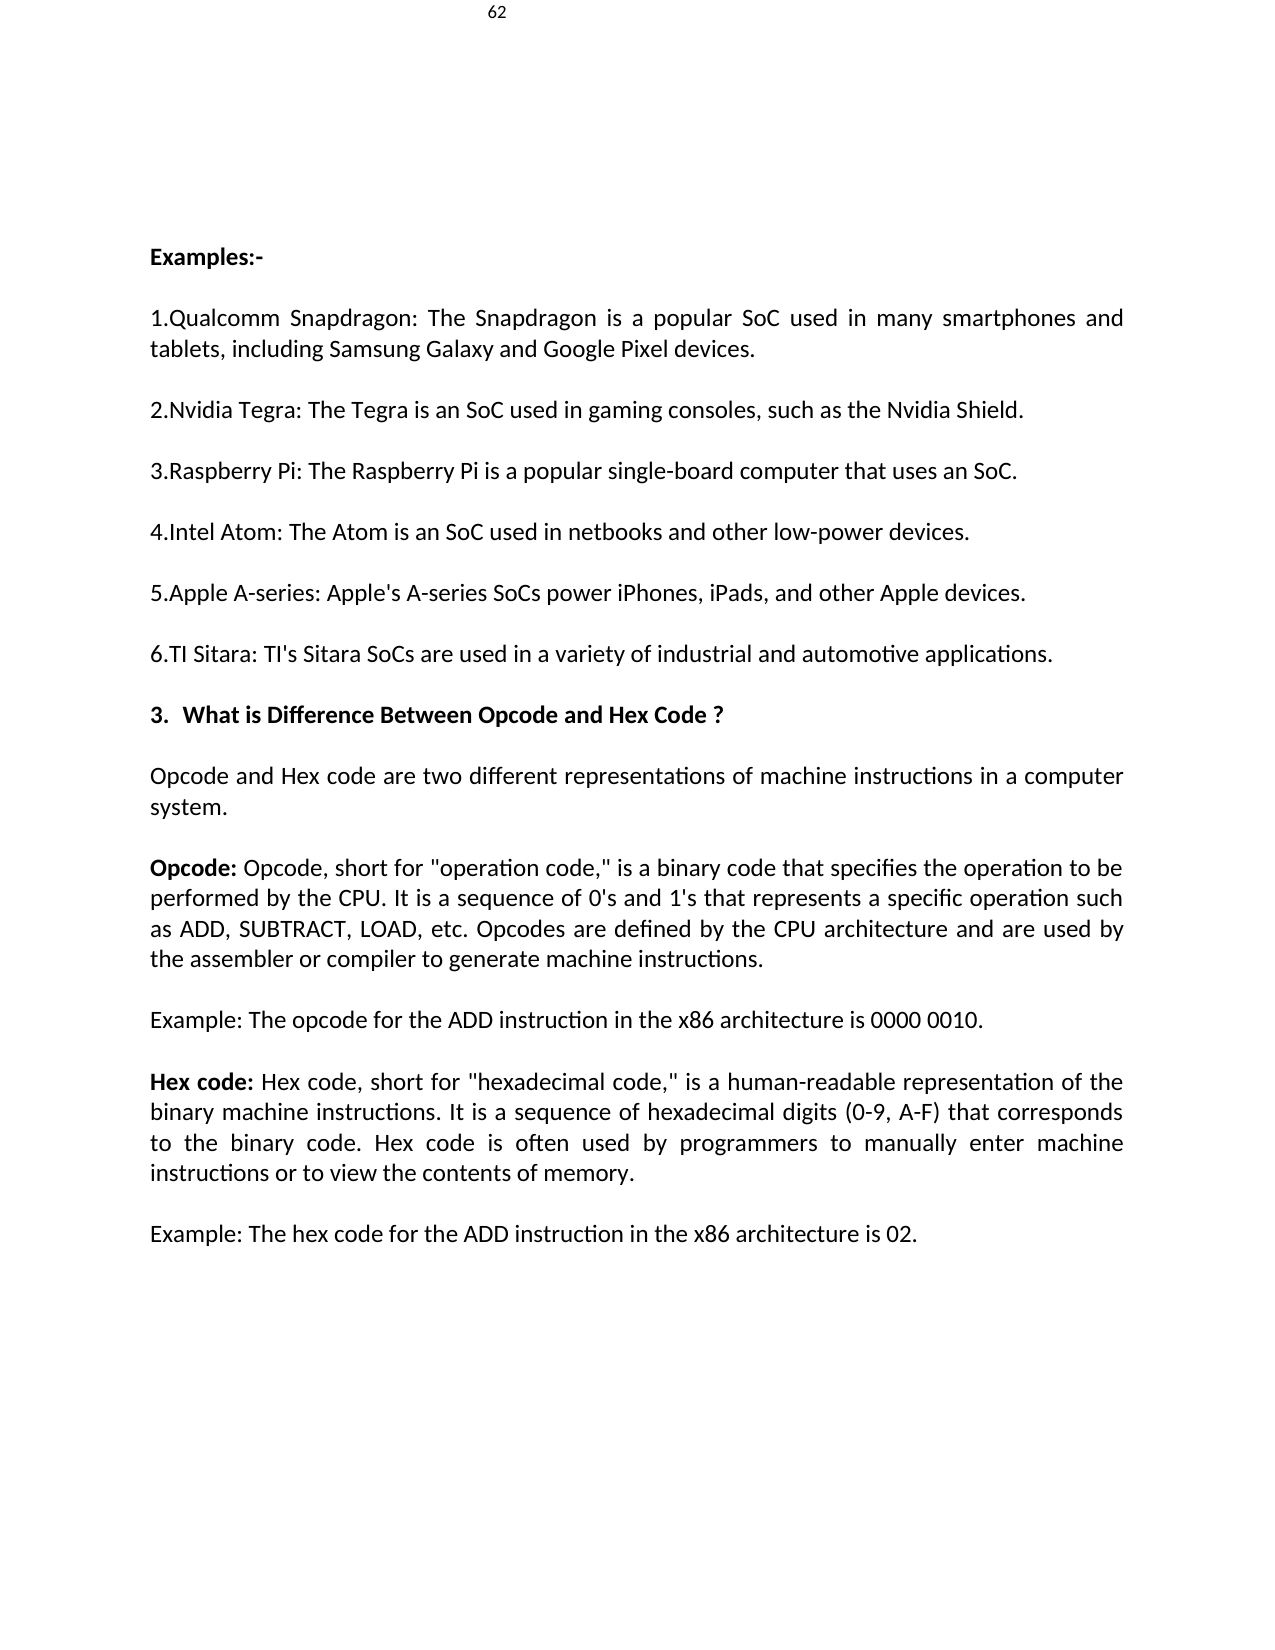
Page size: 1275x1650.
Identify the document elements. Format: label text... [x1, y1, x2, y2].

list Example: The hex code for the ADD instruction in the x86 architecture is 02. [150, 1218, 1125, 1249]
list 6.TI Sitara: TI's Sitara SoCs are used in a variety of industrial and automotive applications. [150, 638, 1125, 669]
list 3.Raspberry Pi: The Raspberry Pi is a popular single-board computer that uses an SoC. [150, 455, 1125, 486]
list 2.Nvidia Tegra: The Tegra is an SoC used in gaming consoles, such as the Nvidia Shield. [150, 394, 1125, 425]
list Hex code: Hex code, short for "hexadecimal code," is a human-readable representation of the binary machine instructions. It is a sequence of hexadecimal digits (0-9, A-F) that corresponds to the binary code. Hex code is often used by programmers to manually enter machine instructions or to view the contents of memory. [150, 1066, 1125, 1188]
list Examples:- [150, 242, 1125, 272]
list 1.Qualcomm Snapdragon: The Snapdragon is a popular SoC used in many smartphones and tablets, including Samsung Galaxy and Google Pixel devices. [150, 303, 1125, 364]
list 5.Apple A-series: Apple's A-series SoCs power iPhones, iPads, and other Apple devices. [150, 577, 1125, 608]
list 4.Intel Atom: The Atom is an SoC used in netbooks and other low-power devices. [150, 516, 1125, 547]
list Opcode and Hex code are two different representations of machine instructions in a computer system. [150, 760, 1125, 821]
list Opcode: Opcode, short for "operation code," is a binary code that specifies the operation to be performed by the CPU. It is a sequence of 0's and 1's that represents a specific operation such as ADD, SUBTRACT, LOAD, etc. Opcodes are defined by the CPU architecture and are used by the assembler or compiler to generate machine instructions. [150, 852, 1125, 974]
list What is Difference Between Opcode and Hex Code ? [150, 699, 1125, 730]
list Example: The opcode for the ADD instruction in the x86 architecture is 0000 0010. [150, 1004, 1125, 1035]
